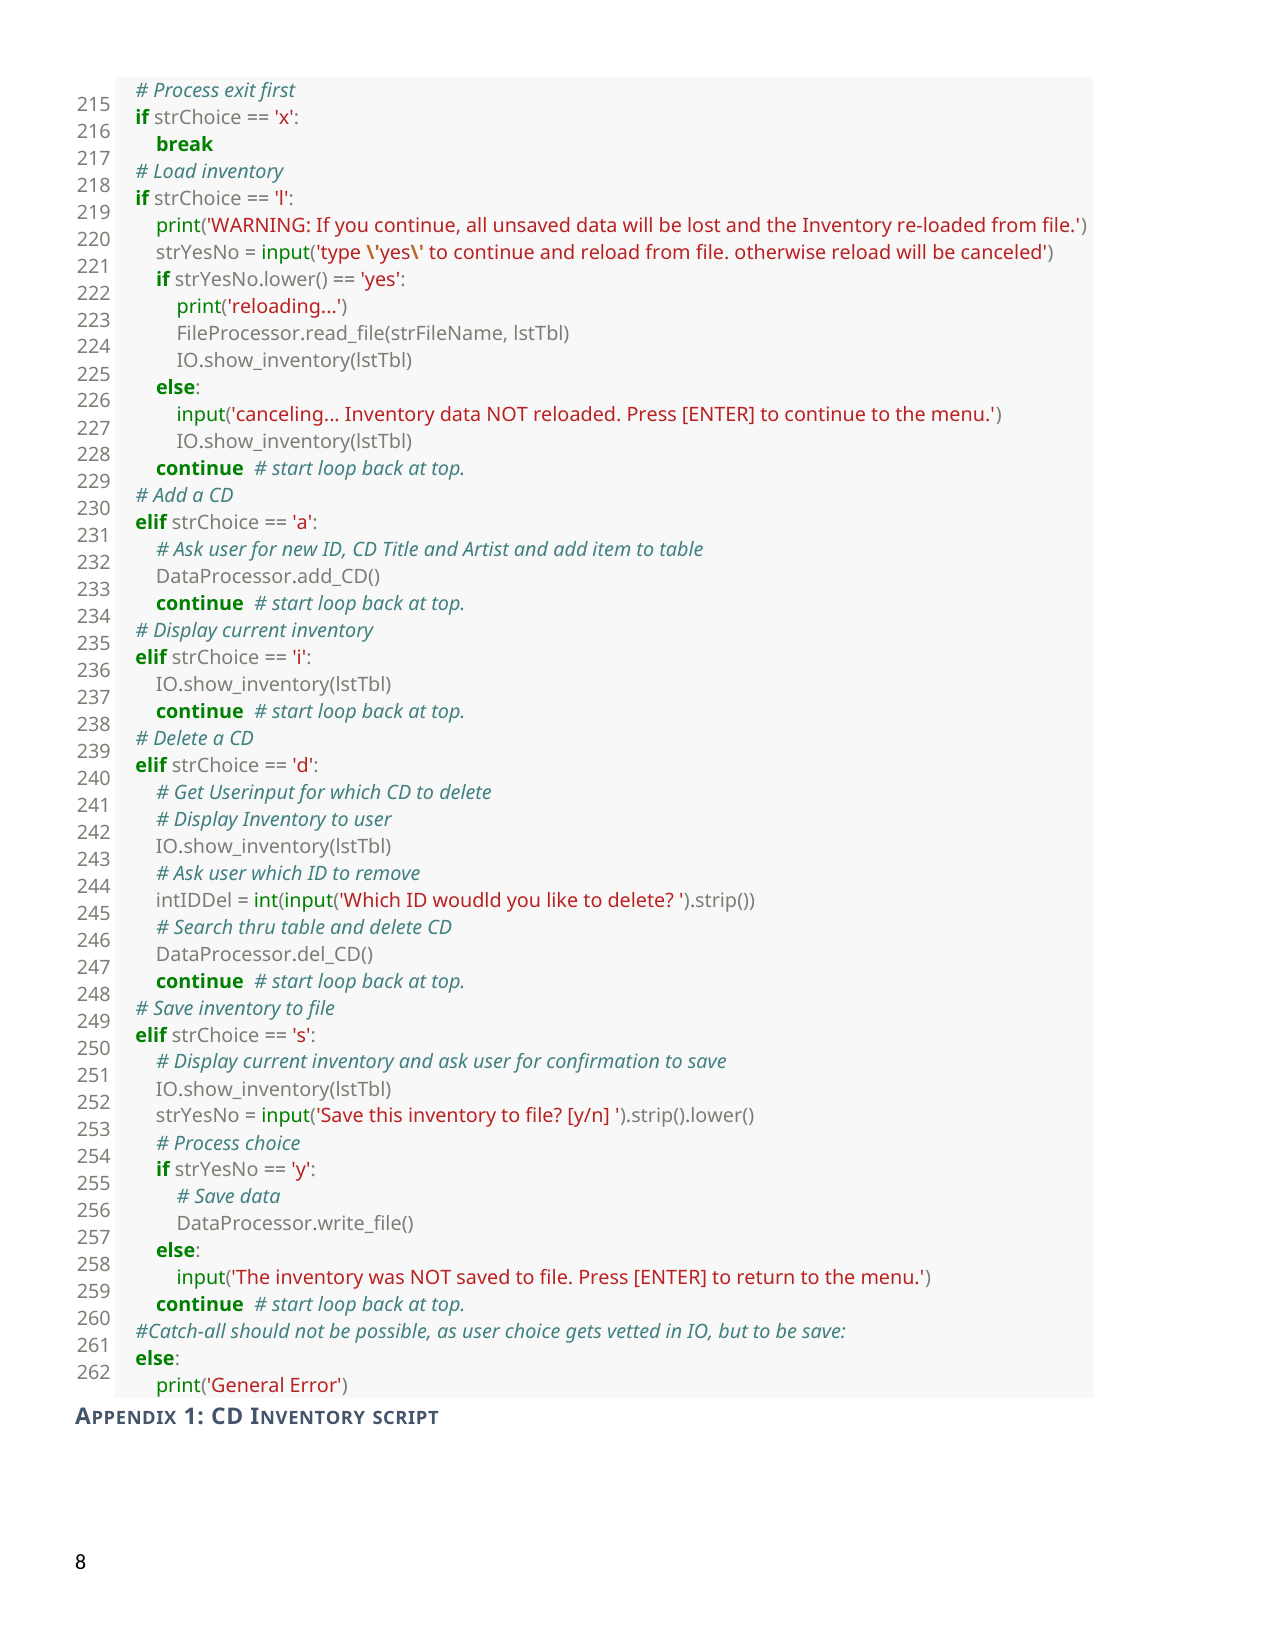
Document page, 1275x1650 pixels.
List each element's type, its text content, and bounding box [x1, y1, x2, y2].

text Appendix 1: CD Inventory script [75, 1400, 1200, 1431]
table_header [75, 75, 113, 1400]
